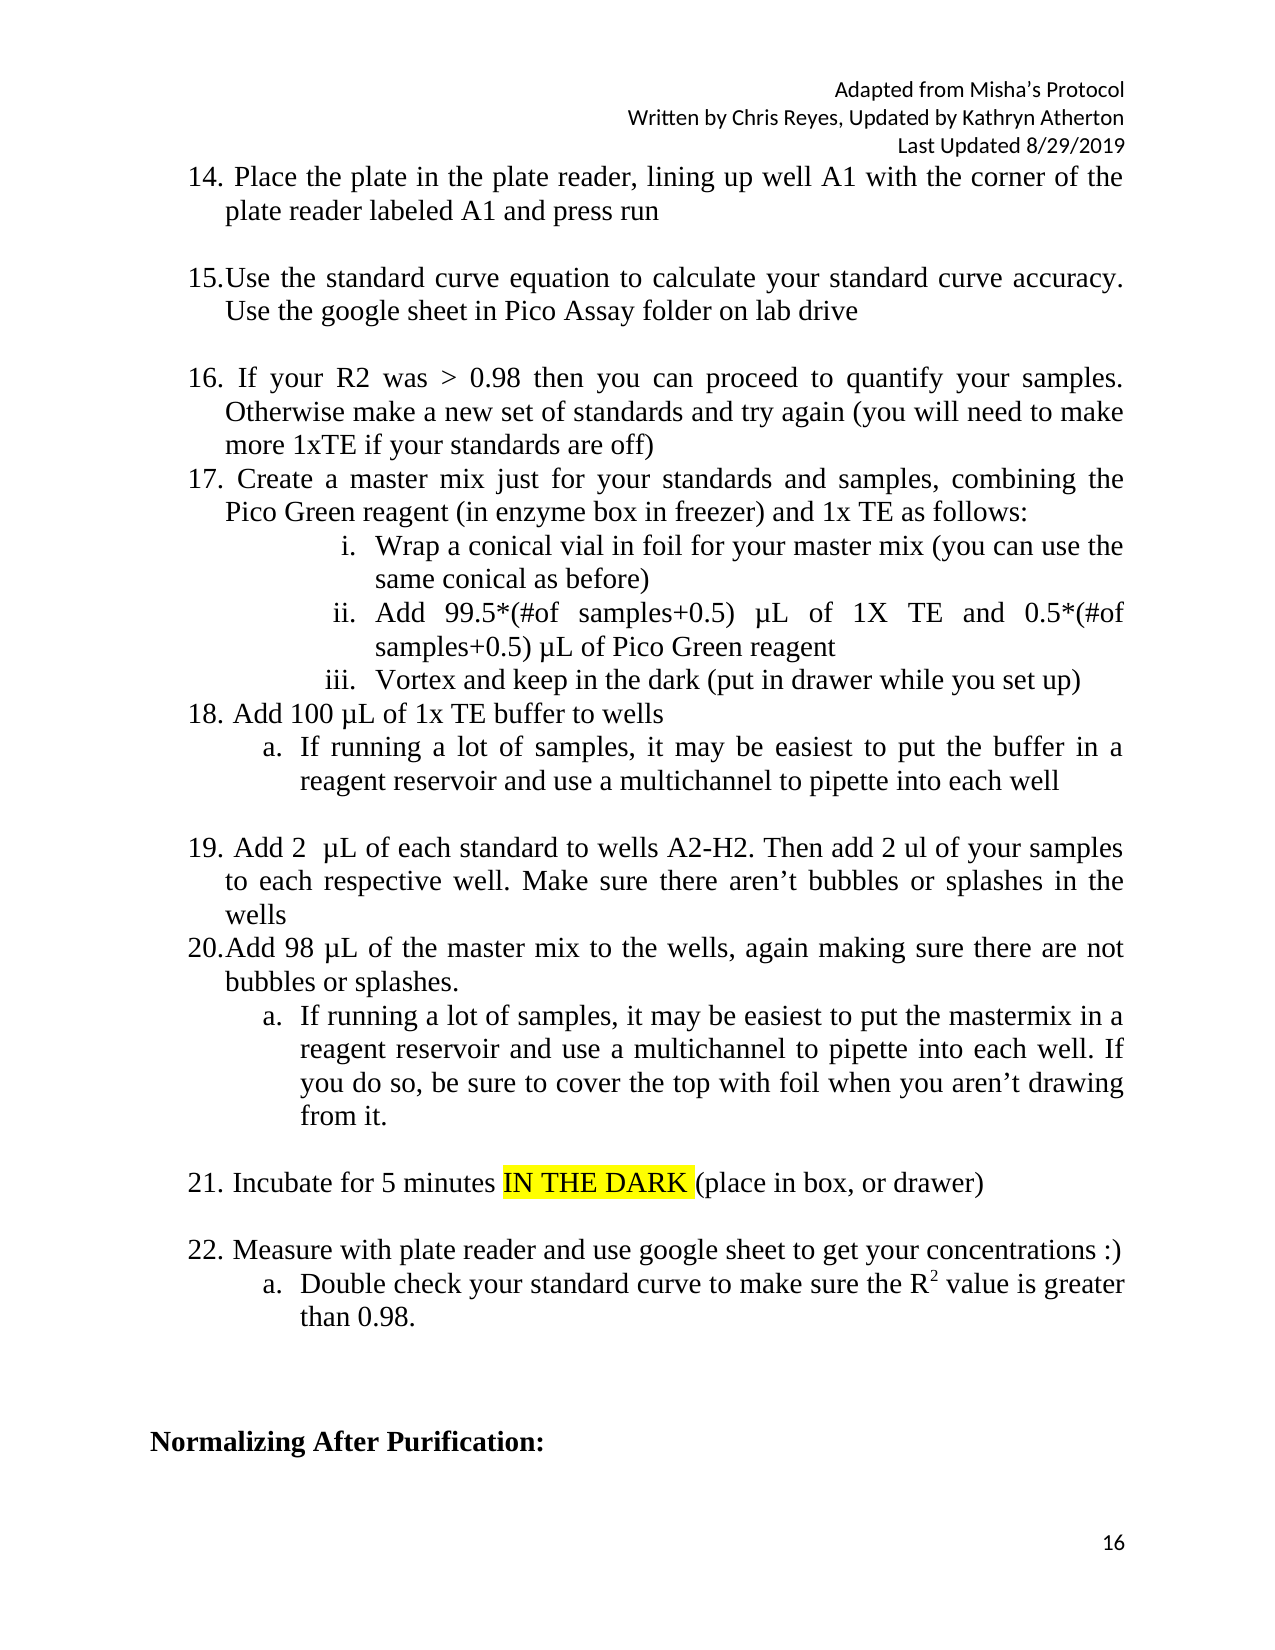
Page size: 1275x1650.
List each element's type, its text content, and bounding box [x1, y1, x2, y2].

list Vortex and keep in the dark (put in drawer while you set up) [356, 662, 1125, 696]
list Wrap a conical vial in foil for your master mix (you can use the same conical as before) [356, 528, 1125, 595]
list Use the standard curve equation to calculate your standard curve accuracy. Use the google sheet in Pico Assay folder on lab drive [187, 260, 1125, 327]
list Add 2 µL of each standard to wells A2-H2. Then add 2 ul of your samples to each respective well. Make sure there aren’t bubbles or splashes in the wells [187, 830, 1125, 931]
list If running a lot of samples, it may be easiest to put the mastermix in a reagent reservoir and use a multichannel to pipette into each well. If you do so, be sure to cover the top with foil when you aren’t drawing from it. [262, 998, 1125, 1132]
list Place the plate in the plate reader, lining up well A1 with the corner of the plate reader labeled A1 and press run [187, 159, 1125, 226]
text Normalizing After Purification: [150, 1424, 1125, 1458]
list Double check your standard curve to make sure the R2 value is greater than 0.98. [262, 1266, 1125, 1333]
list If running a lot of samples, it may be easiest to put the buffer in a reagent reservoir and use a multichannel to pipette into each well [262, 729, 1125, 796]
list Incubate for 5 minutes IN THE DARK (place in box, or drawer) [695, 1165, 1125, 1199]
list Measure with plate reader and use google sheet to get your concentrations :) [187, 1232, 1125, 1266]
list Add 98 µL of the master mix to the wells, again making sure there are not bubbles or splashes. [187, 931, 1125, 998]
list If your R2 was > 0.98 then you can proceed to quantify your samples. Otherwise make a new set of standards and try again (you will need to make more 1xTE if your standards are off) [187, 360, 1125, 461]
list Incubate for 5 minutes IN THE DARK (place in box, or drawer) [187, 1165, 503, 1199]
list Add 100 µL of 1x TE buffer to wells [187, 696, 1125, 729]
list Add 99.5*(#of samples+0.5) µL of 1X TE and 0.5*(#of samples+0.5) µL of Pico Green reagent [356, 595, 1125, 662]
list Create a master mix just for your standards and samples, combining the Pico Green reagent (in enzyme box in freezer) and 1x TE as follows: [187, 461, 1125, 528]
